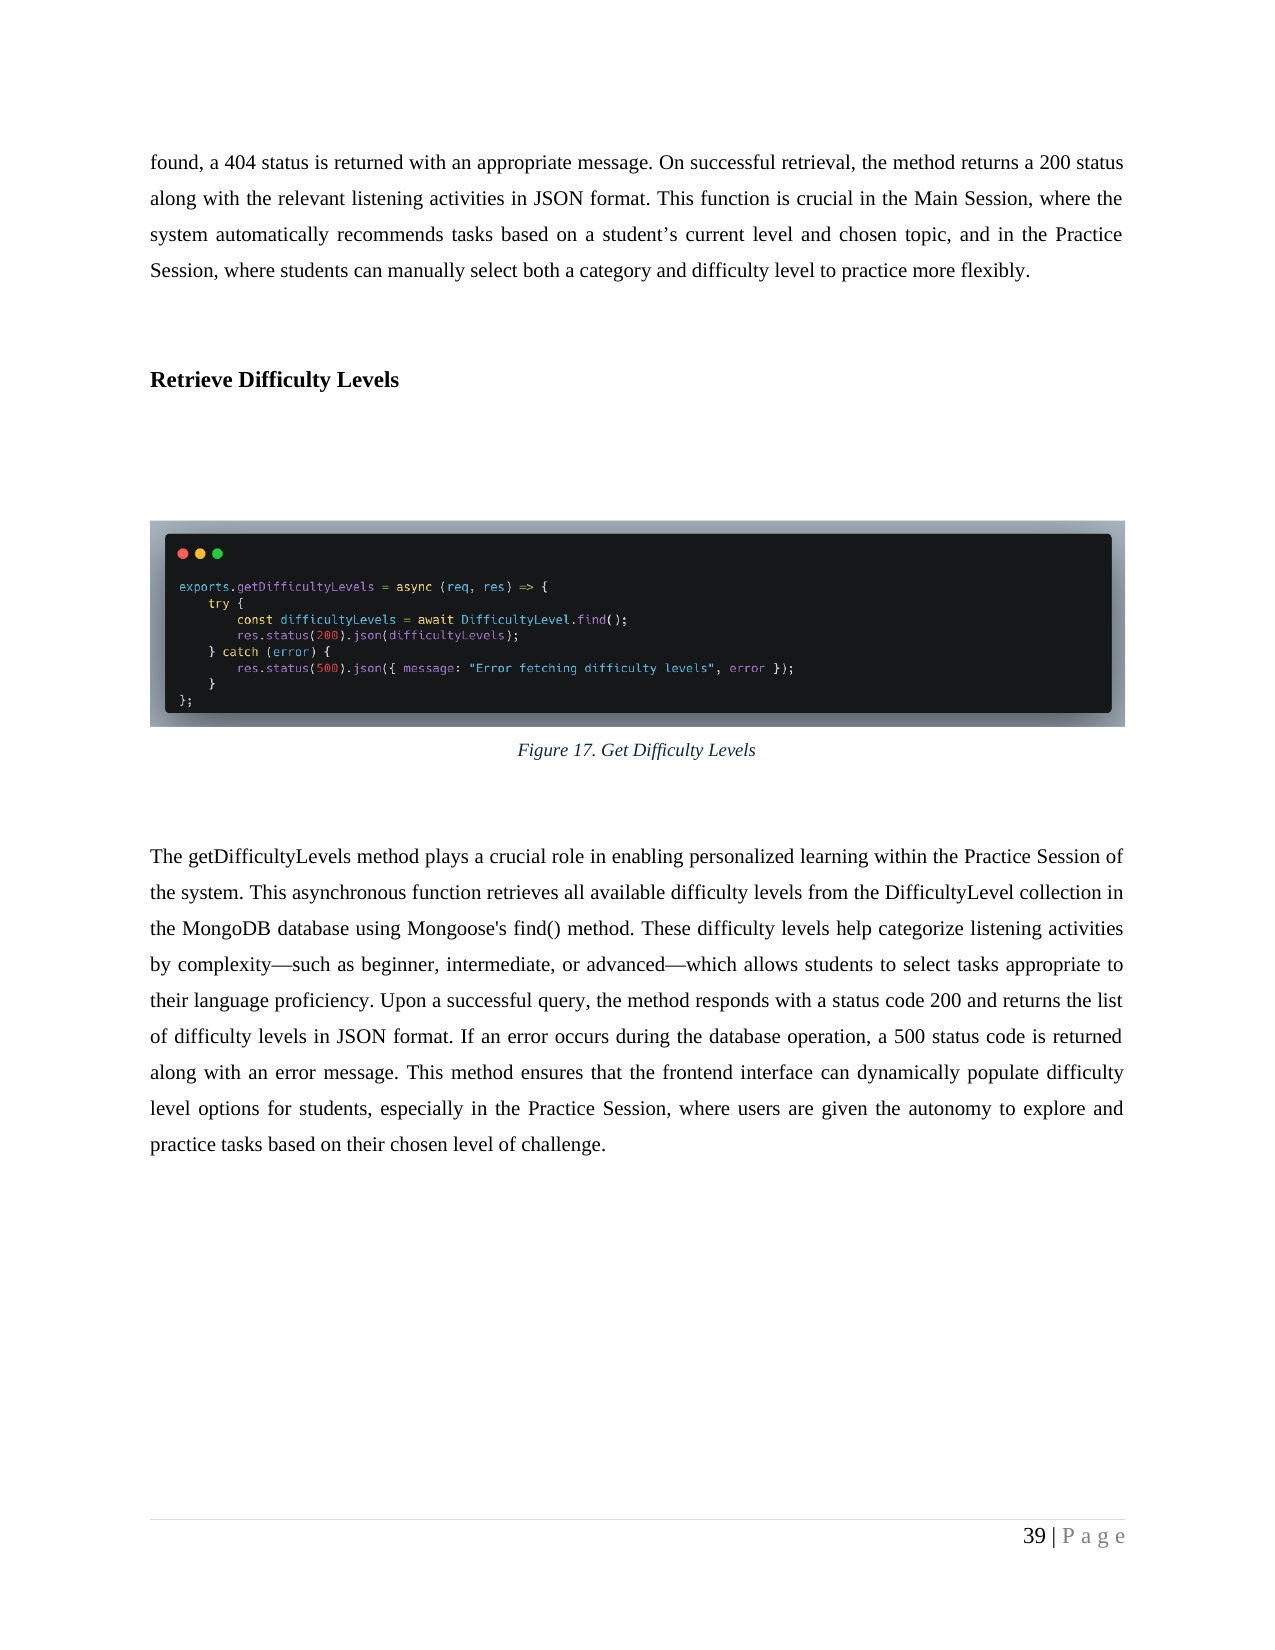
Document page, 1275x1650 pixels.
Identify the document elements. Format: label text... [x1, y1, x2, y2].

text The getDifficultyLevels method plays a crucial role in enabling personalized learning within the Practice Session of the system. This asynchronous function retrieves all available difficulty levels from the DifficultyLevel collection in the MongoDB database using Mongoose's find() method. These difficulty levels help categorize listening activities by complexity—such as beginner, intermediate, or advanced—which allows students to select tasks appropriate to their language proficiency. Upon a successful query, the method responds with a status code 200 and returns the list of difficulty levels in JSON format. If an error occurs during the database operation, a 500 status code is returned along with an error message. This method ensures that the frontend interface can dynamically populate difficulty level options for students, especially in the Practice Session, where users are given the autonomy to explore and practice tasks based on their chosen level of challenge. [150, 844, 1125, 1156]
text Retrieve Difficulty Levels [150, 366, 1125, 393]
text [150, 150, 1125, 282]
picture [150, 520, 1125, 727]
